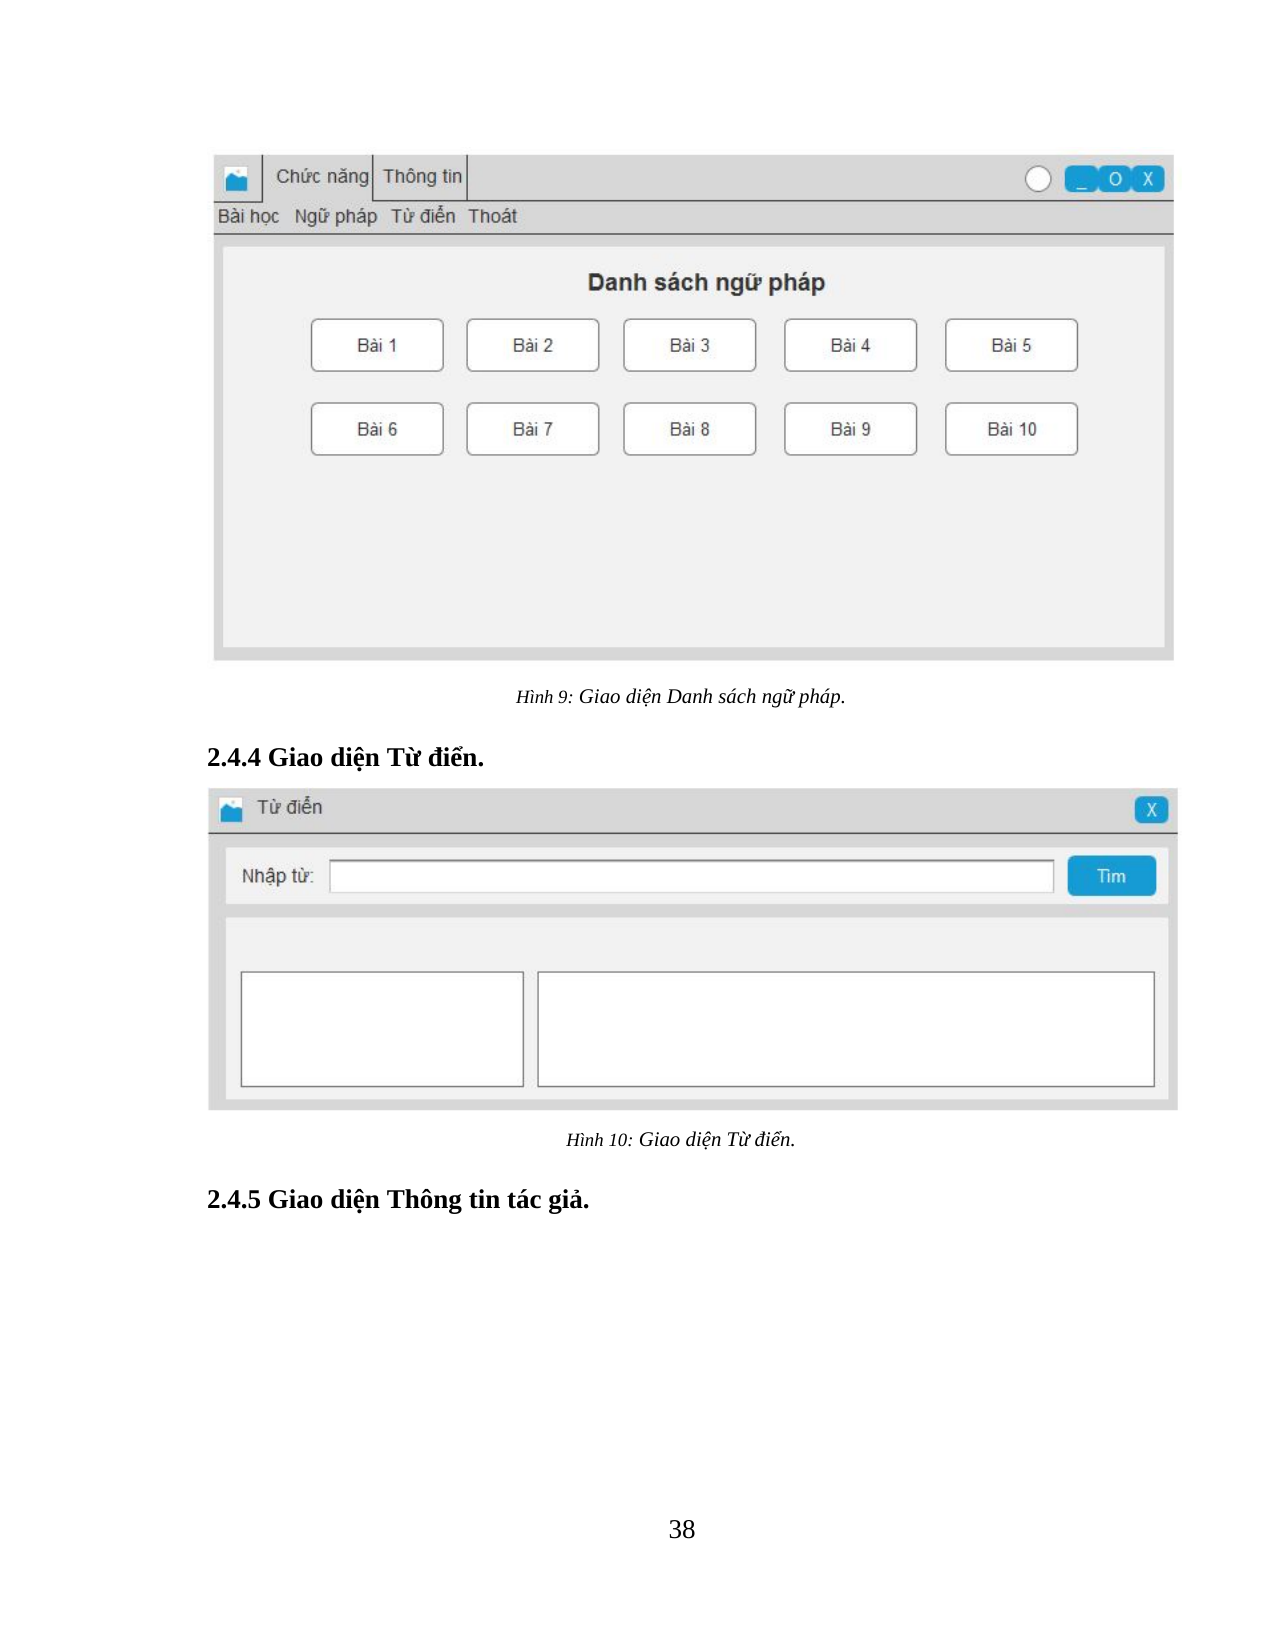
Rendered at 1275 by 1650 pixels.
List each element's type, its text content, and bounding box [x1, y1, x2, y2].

text 2.4.5 Giao diện Thông tin tác giả. [207, 1183, 1157, 1215]
text Hình 9: Giao diện Danh sách ngữ pháp. [207, 684, 1157, 708]
text Hình 10: Giao diện Từ điển. [207, 1127, 1157, 1151]
text 2.4.4 Giao diện Từ điển. [207, 741, 1157, 772]
picture [206, 787, 1182, 1113]
picture [206, 147, 1182, 670]
